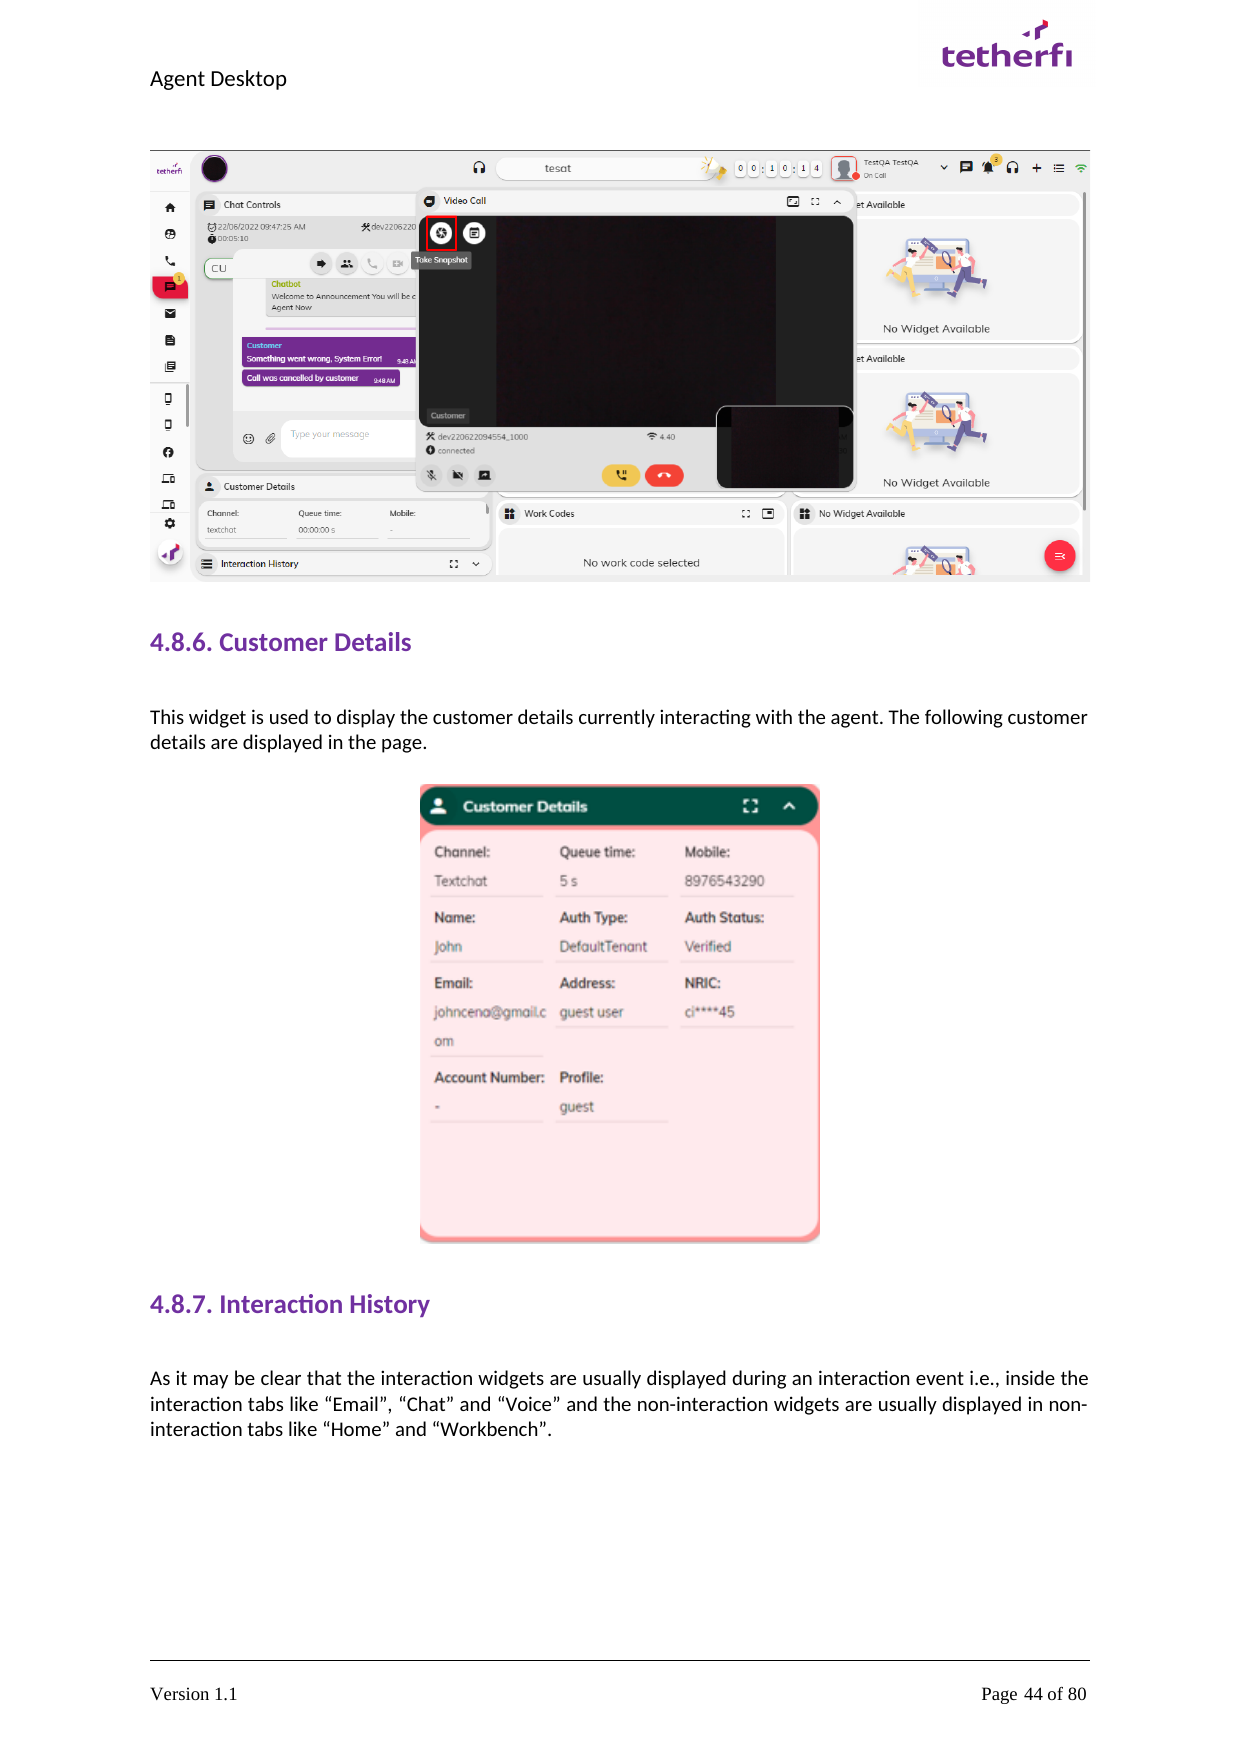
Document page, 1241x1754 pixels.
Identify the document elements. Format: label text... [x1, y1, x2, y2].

text This widget is used to display the customer details currently interacting with the agent. The following customer details are displayed in the page. [150, 704, 1090, 755]
text As it may be clear that the interaction widgets are usually displayed during an interaction event i.e., inside the interaction tabs like “Email”, “Chat” and “Voice” and the non-interaction widgets are usually displayed in non-interaction tabs like “Home” and “Workbench”. [150, 1366, 1090, 1442]
picture [420, 784, 820, 1244]
picture [918, 0, 1096, 87]
picture [150, 150, 1091, 582]
subtitle Interaction History [150, 1287, 922, 1320]
subtitle Customer Details [150, 625, 922, 658]
